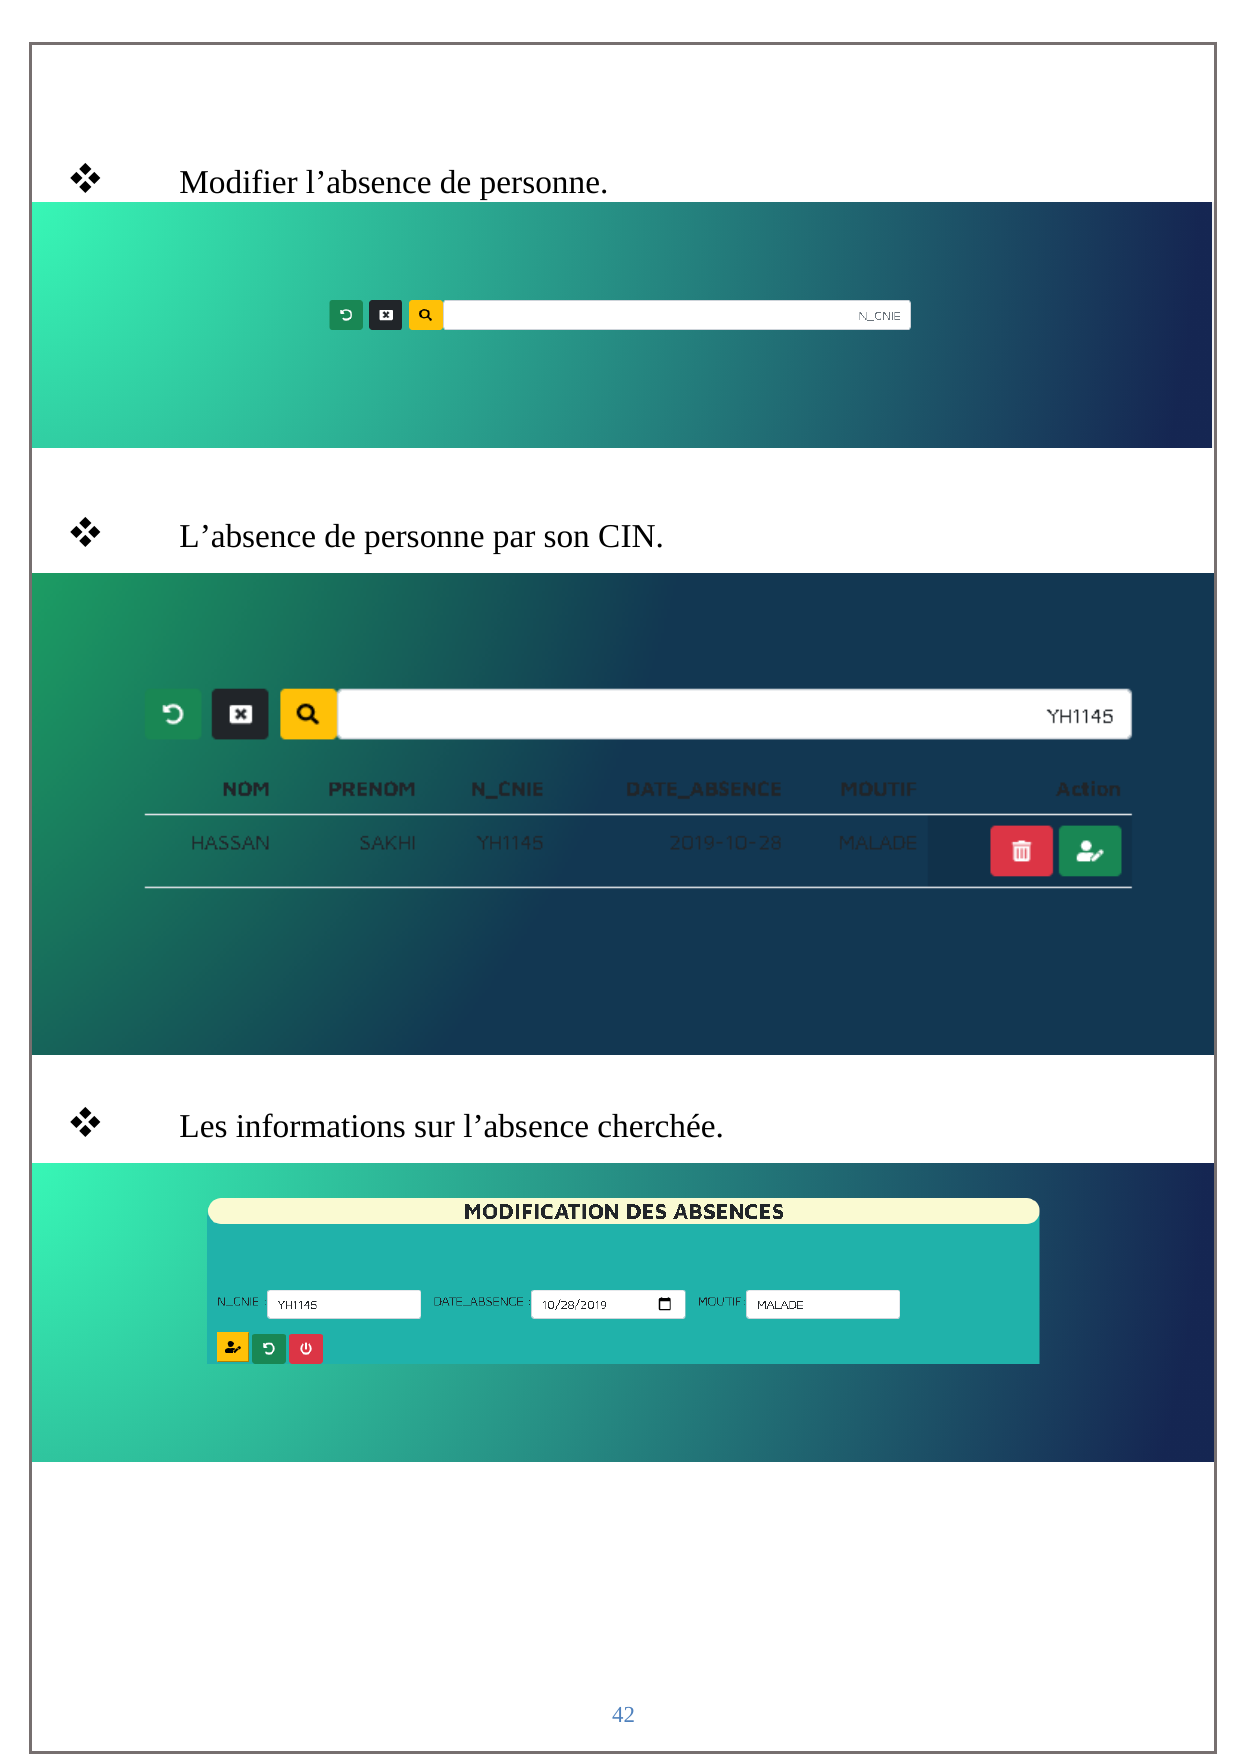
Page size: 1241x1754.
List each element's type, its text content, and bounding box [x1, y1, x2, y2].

picture [32, 1163, 1214, 1462]
list Les informations sur l’absence cherchée. [67, 1106, 1214, 1146]
picture [32, 573, 1214, 1055]
picture [32, 202, 1214, 448]
list Modifier l’absence de personne. [67, 162, 1214, 202]
list L’absence de personne par son CIN. [67, 516, 1214, 556]
